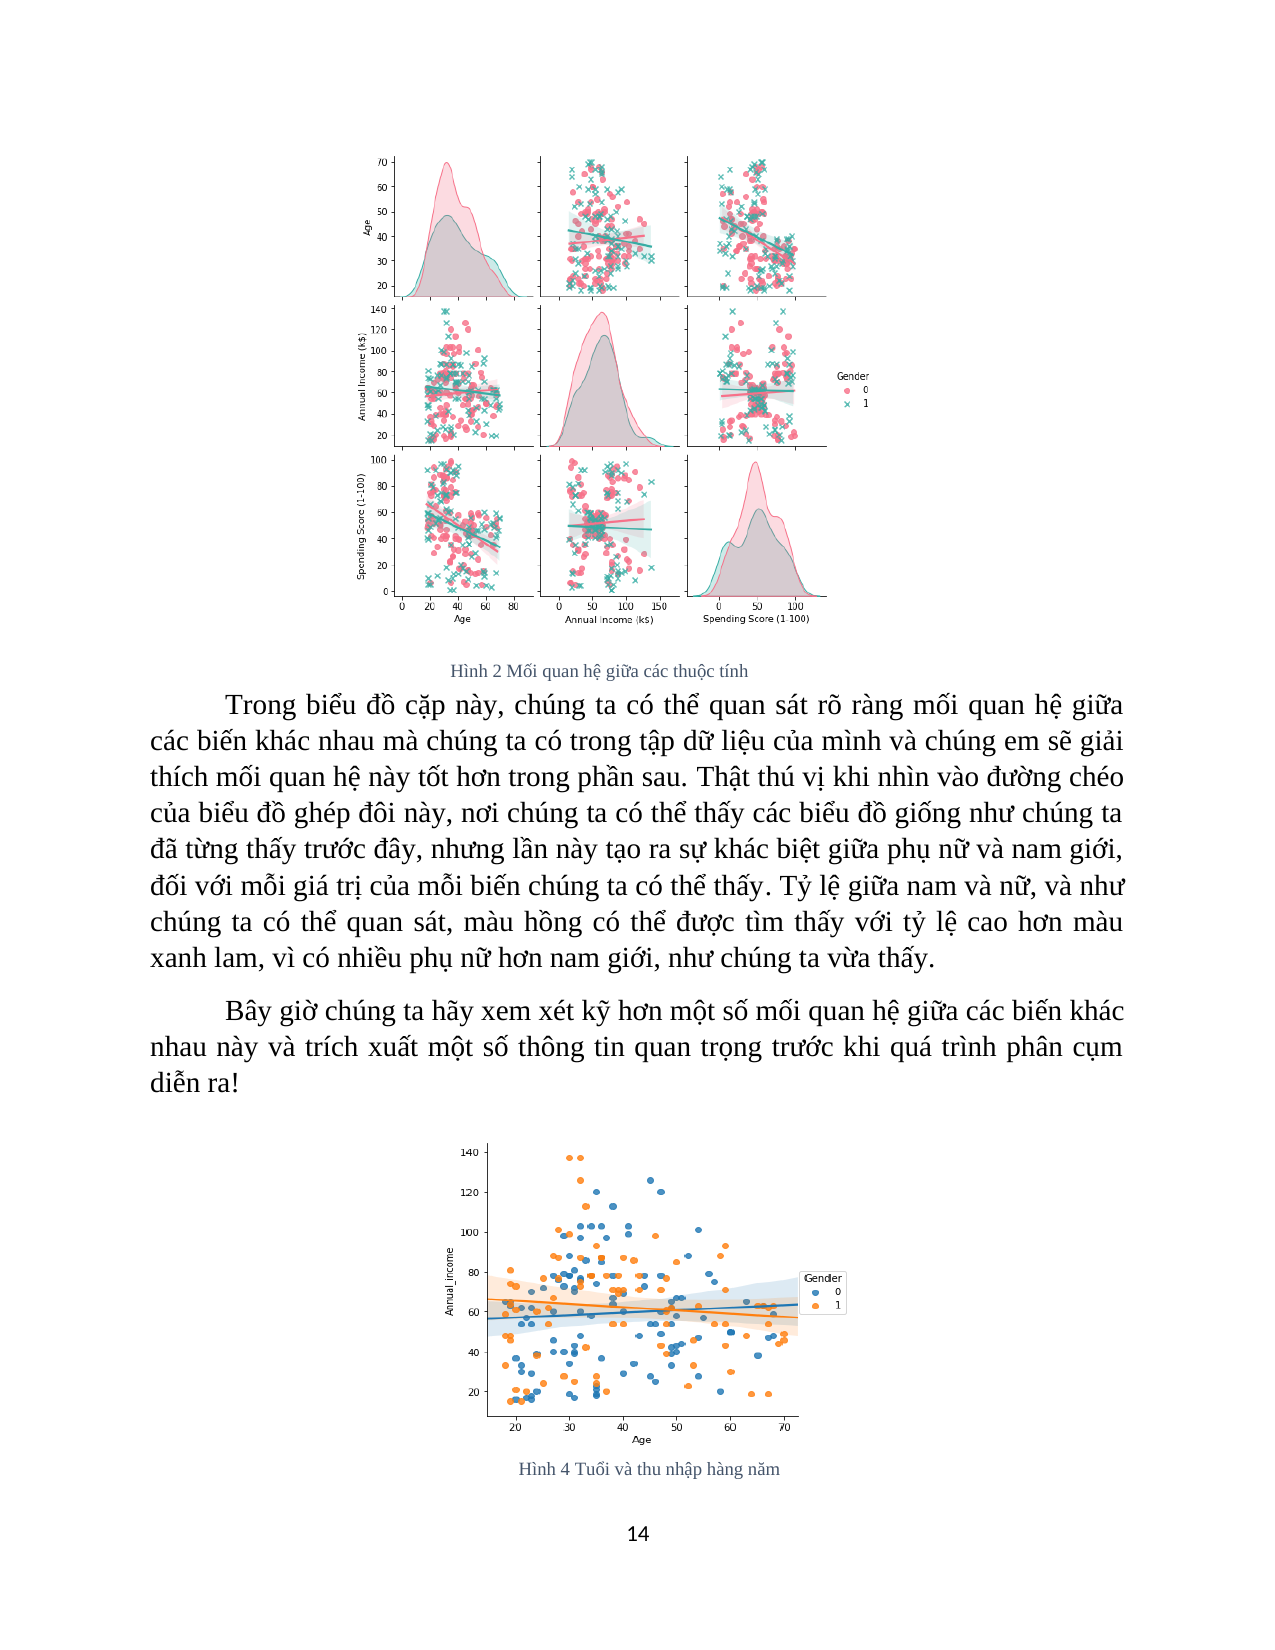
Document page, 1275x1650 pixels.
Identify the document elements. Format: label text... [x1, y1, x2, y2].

text Trong biểu đồ cặp này, chúng ta có thể quan sát rõ ràng mối quan hệ giữa các biến khác nhau mà chúng ta có trong tập dữ liệu của mình và chúng em sẽ giải thích mối quan hệ này tốt hơn trong phần sau. Thật thú vị khi nhìn vào đường chéo của biểu đồ ghép đôi này, nơi chúng ta có thể thấy các biểu đồ giống như chúng ta đã từng thấy trước đây, nhưng lần này tạo ra sự khác biệt giữa phụ nữ và nam giới, đối với mỗi giá trị của mỗi biến chúng ta có thể thấy. Tỷ lệ giữa nam và nữ, và như chúng ta có thể quan sát, màu hồng có thể được tìm thấy với tỷ lệ cao hơn màu xanh lam, vì có nhiều phụ nữ hơn nam giới, như chúng ta vừa thấy. [150, 687, 1125, 974]
picture [351, 150, 877, 630]
text Bây giờ chúng ta hãy xem xét kỹ hơn một số mối quan hệ giữa các biến khác nhau này và trích xuất một số thông tin quan trọng trước khi quá trình phân cụm diễn ra! [150, 993, 1125, 1099]
picture [443, 1123, 855, 1450]
